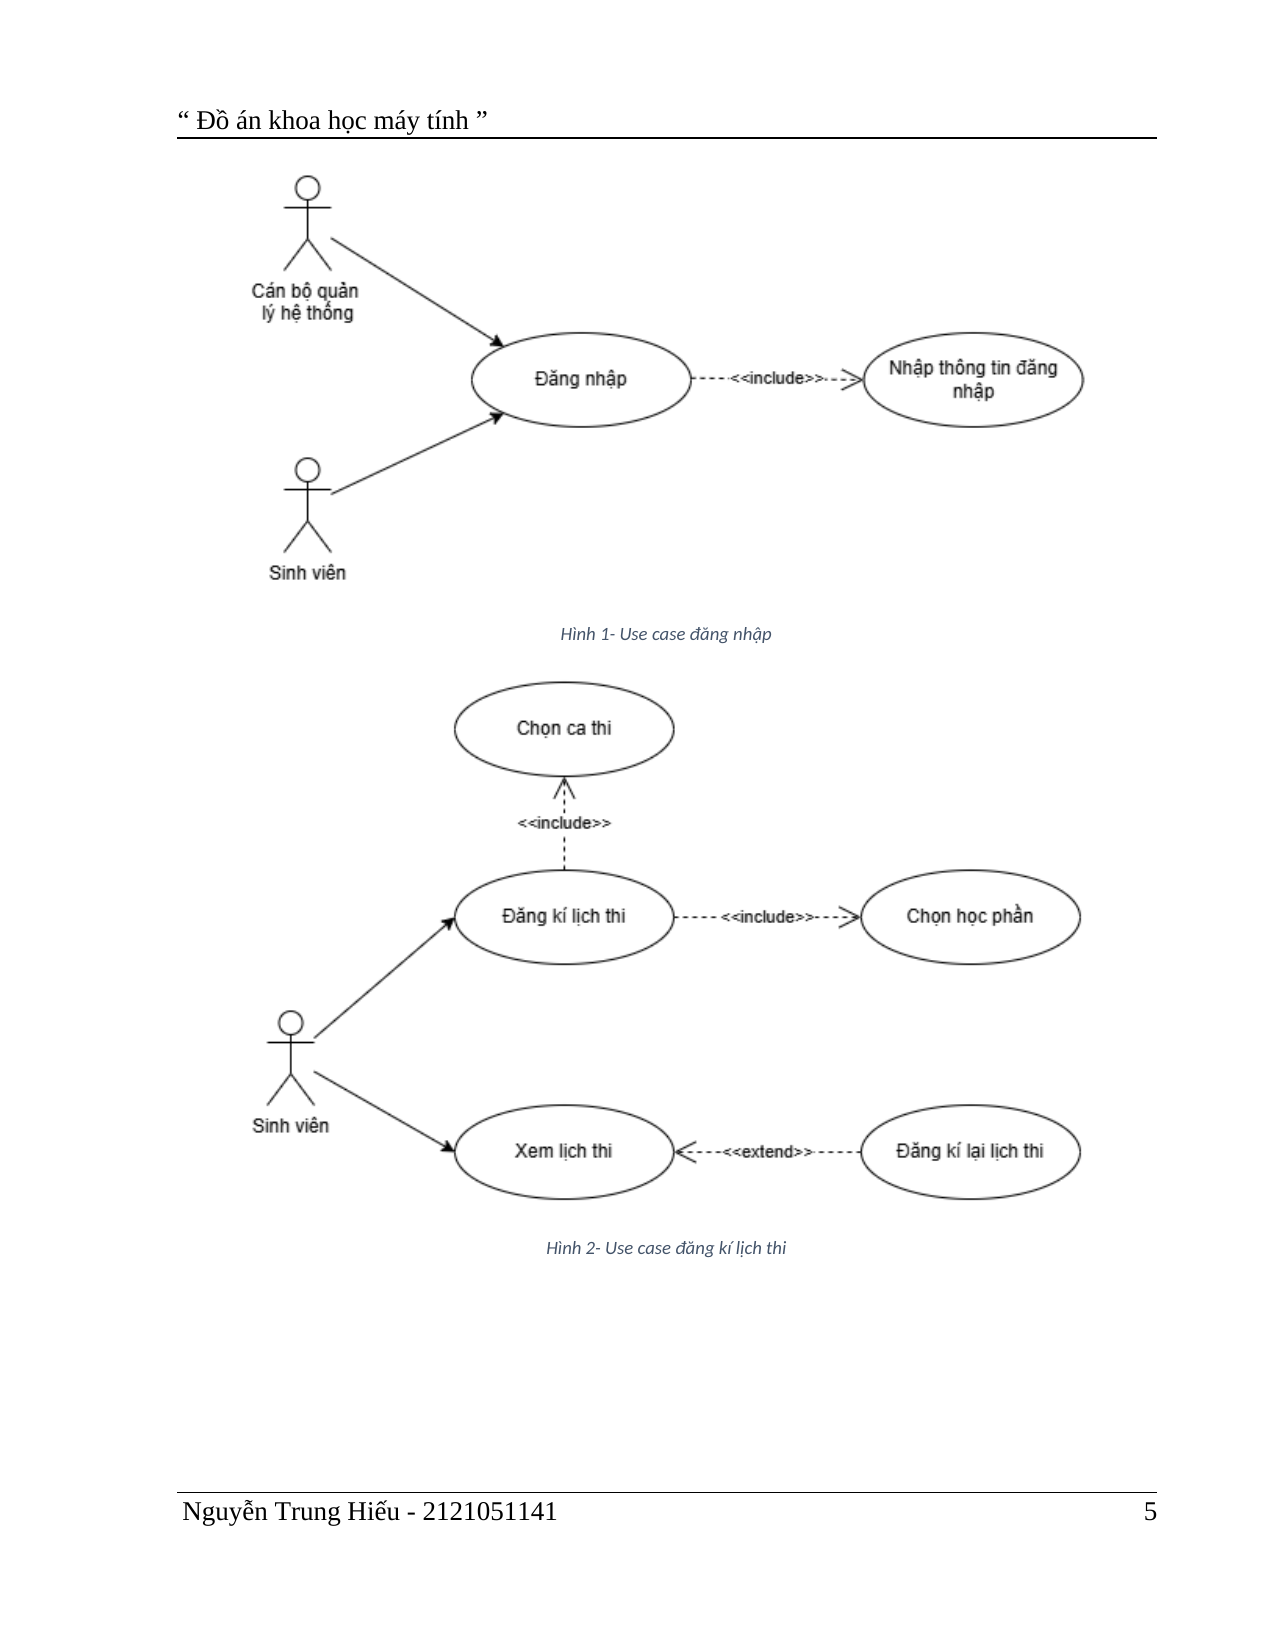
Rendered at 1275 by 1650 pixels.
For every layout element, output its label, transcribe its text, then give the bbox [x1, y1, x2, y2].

picture [245, 674, 1089, 1208]
picture [243, 168, 1091, 594]
